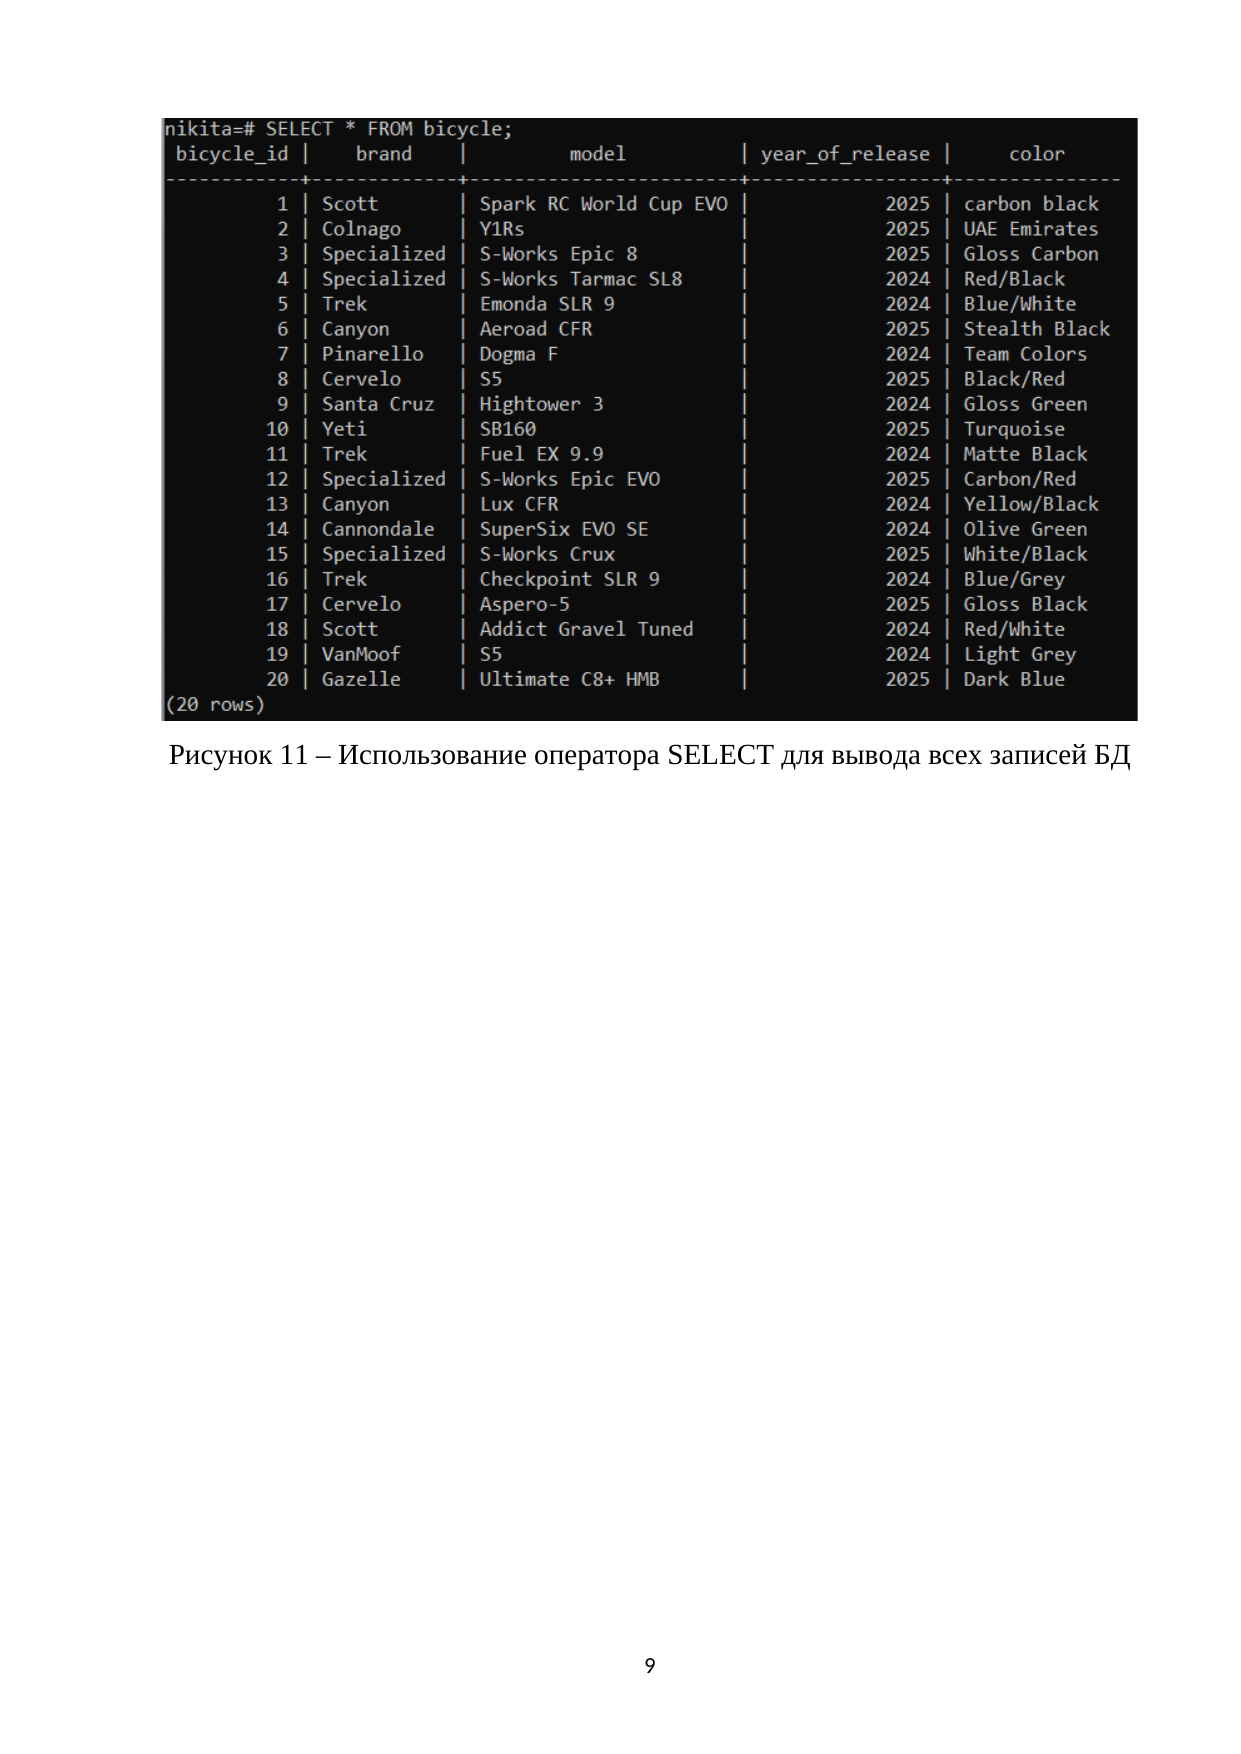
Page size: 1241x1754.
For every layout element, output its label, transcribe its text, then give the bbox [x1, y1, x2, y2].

picture [161, 118, 1138, 721]
text Рисунок 11 – Использование оператора SELECT для вывода всех записей БД [148, 737, 1152, 771]
